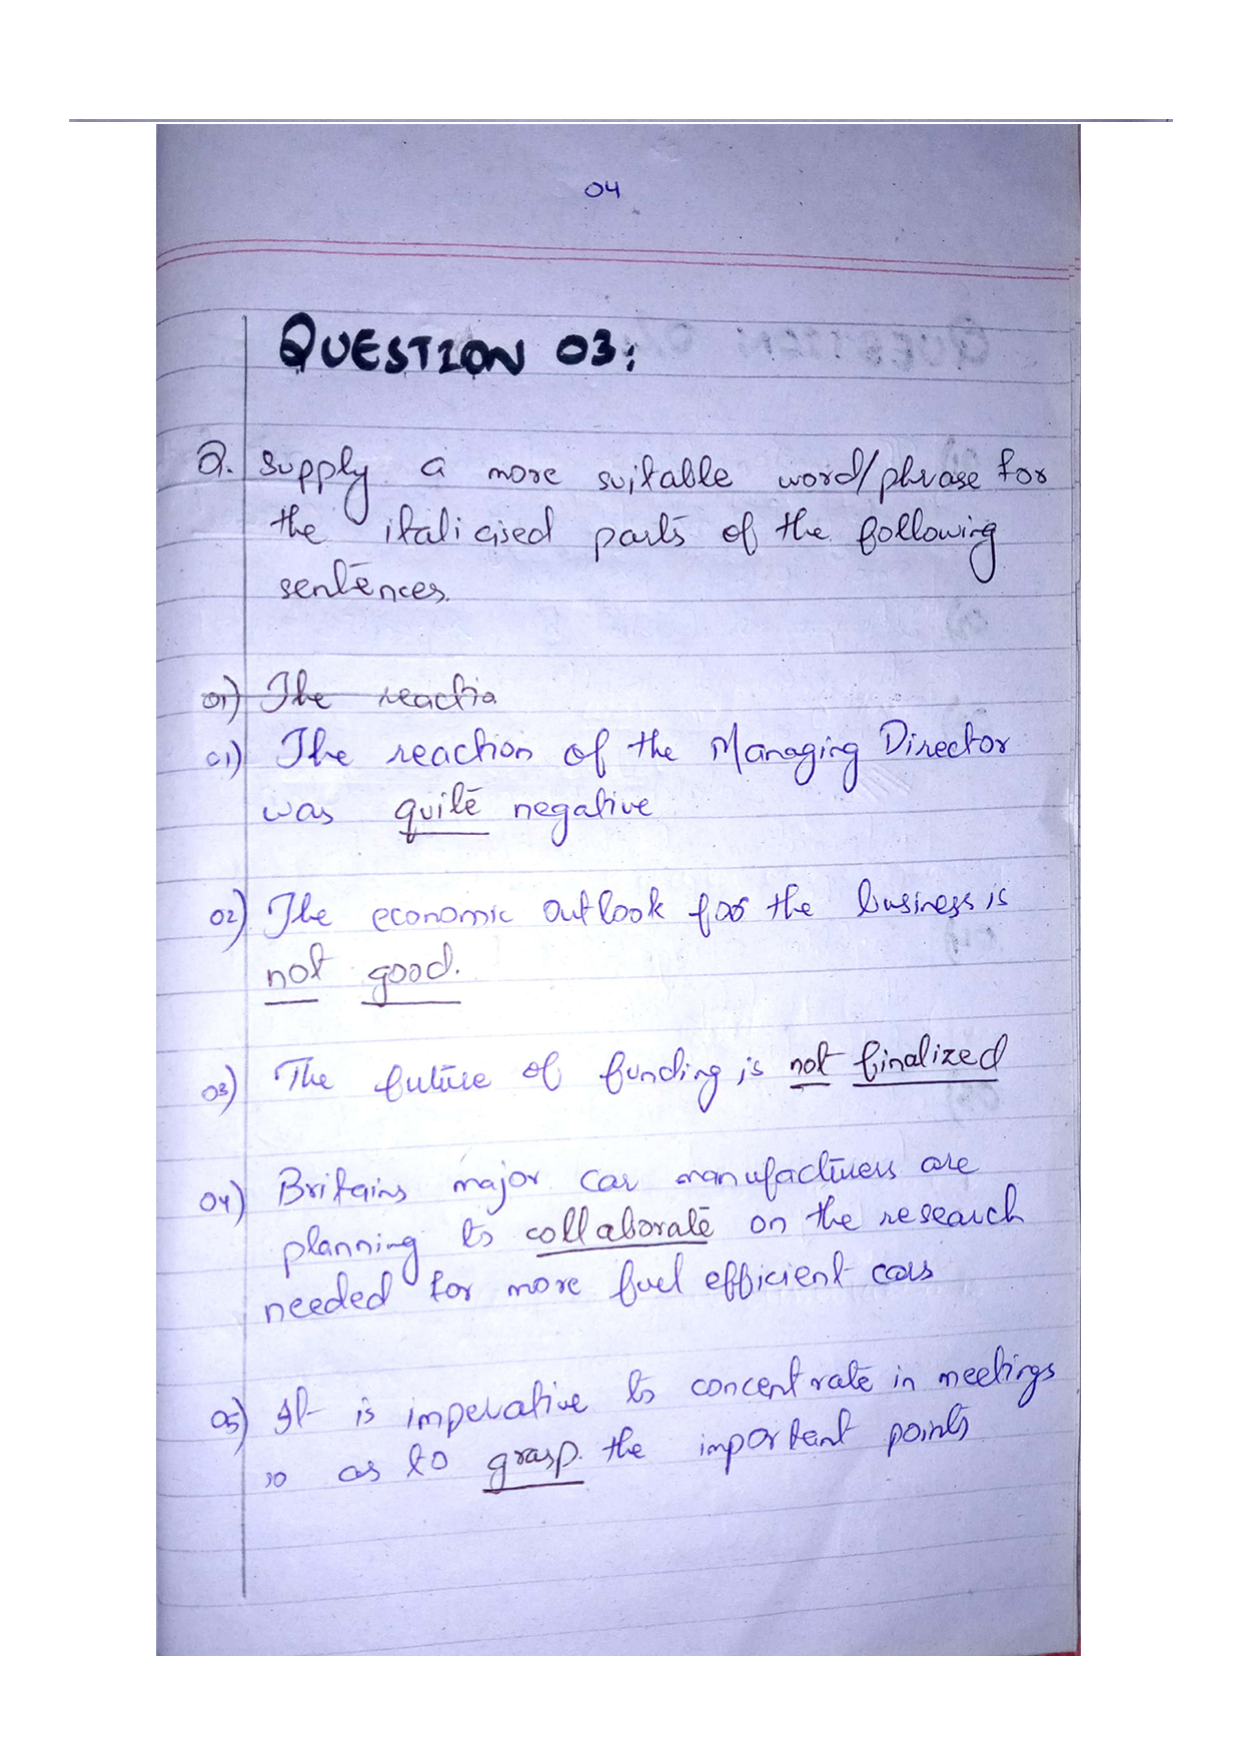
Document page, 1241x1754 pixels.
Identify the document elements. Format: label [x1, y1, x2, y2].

picture [0, 117, 1238, 1652]
